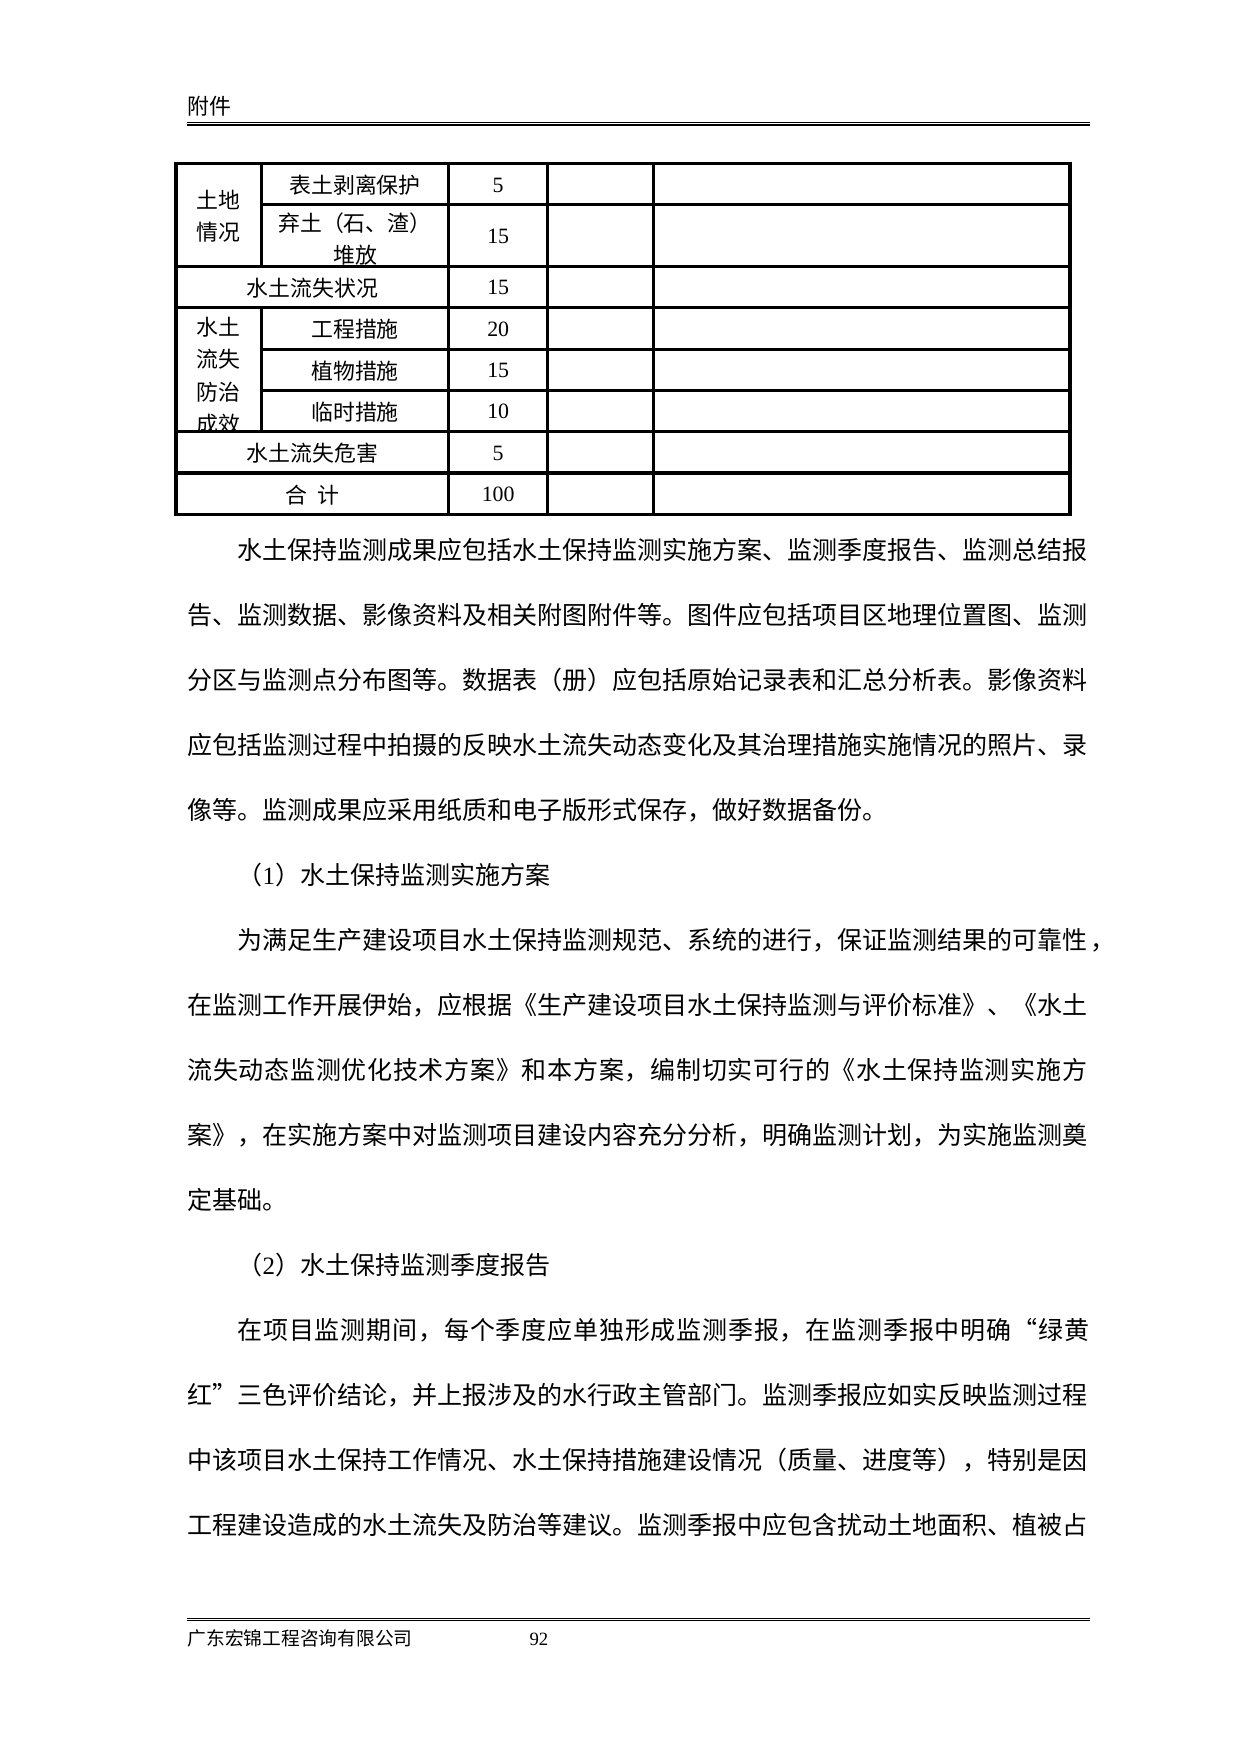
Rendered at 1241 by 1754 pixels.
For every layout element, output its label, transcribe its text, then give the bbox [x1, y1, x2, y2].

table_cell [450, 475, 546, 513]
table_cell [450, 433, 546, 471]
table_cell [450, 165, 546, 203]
text 水土保持监测成果应包括水土保持监测实施方案、监测季度报告、监测总结报告、监测数据、影像资料及相关附图附件等。图件应包括项目区地理位置图、监测分区与监测点分布图等。数据表（册）应包括原始记录表和汇总分析表。影像资料应包括监测过程中拍摄的反映水土流失动态变化及其治理措施实施情况的照片、录像等。监测成果应采用纸质和电子版形式保存，做好数据备份。 [187, 516, 1090, 841]
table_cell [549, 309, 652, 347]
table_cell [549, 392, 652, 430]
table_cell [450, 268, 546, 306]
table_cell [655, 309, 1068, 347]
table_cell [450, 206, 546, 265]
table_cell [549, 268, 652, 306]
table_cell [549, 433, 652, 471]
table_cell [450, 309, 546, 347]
text （1）水土保持监测实施方案 [187, 841, 1090, 906]
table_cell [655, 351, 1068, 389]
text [187, 1296, 1090, 1556]
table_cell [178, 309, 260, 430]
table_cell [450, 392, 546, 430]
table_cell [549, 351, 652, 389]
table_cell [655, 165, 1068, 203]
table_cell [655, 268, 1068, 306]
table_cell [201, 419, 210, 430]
text 为满足生产建设项目水土保持监测规范、系统的进行，保证监测结果的可靠性，在监测工作开展伊始，应根据《生产建设项目水土保持监测与评价标准》、《水土流失动态监测优化技术方案》和本方案，编制切实可行的《水土保持监测实施方案》，在实施方案中对监测项目建设内容充分分析，明确监测计划，为实施监测奠定基础。 [187, 906, 1090, 1231]
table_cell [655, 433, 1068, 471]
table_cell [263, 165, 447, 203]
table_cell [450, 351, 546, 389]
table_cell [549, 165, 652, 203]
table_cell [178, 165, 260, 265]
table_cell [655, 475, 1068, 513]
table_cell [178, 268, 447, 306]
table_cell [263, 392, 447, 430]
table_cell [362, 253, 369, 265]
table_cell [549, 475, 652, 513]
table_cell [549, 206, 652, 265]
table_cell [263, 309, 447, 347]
text （2）水土保持监测季度报告 [187, 1231, 1090, 1296]
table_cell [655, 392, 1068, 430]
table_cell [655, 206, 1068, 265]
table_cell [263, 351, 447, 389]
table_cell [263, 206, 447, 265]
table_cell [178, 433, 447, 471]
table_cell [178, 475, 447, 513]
